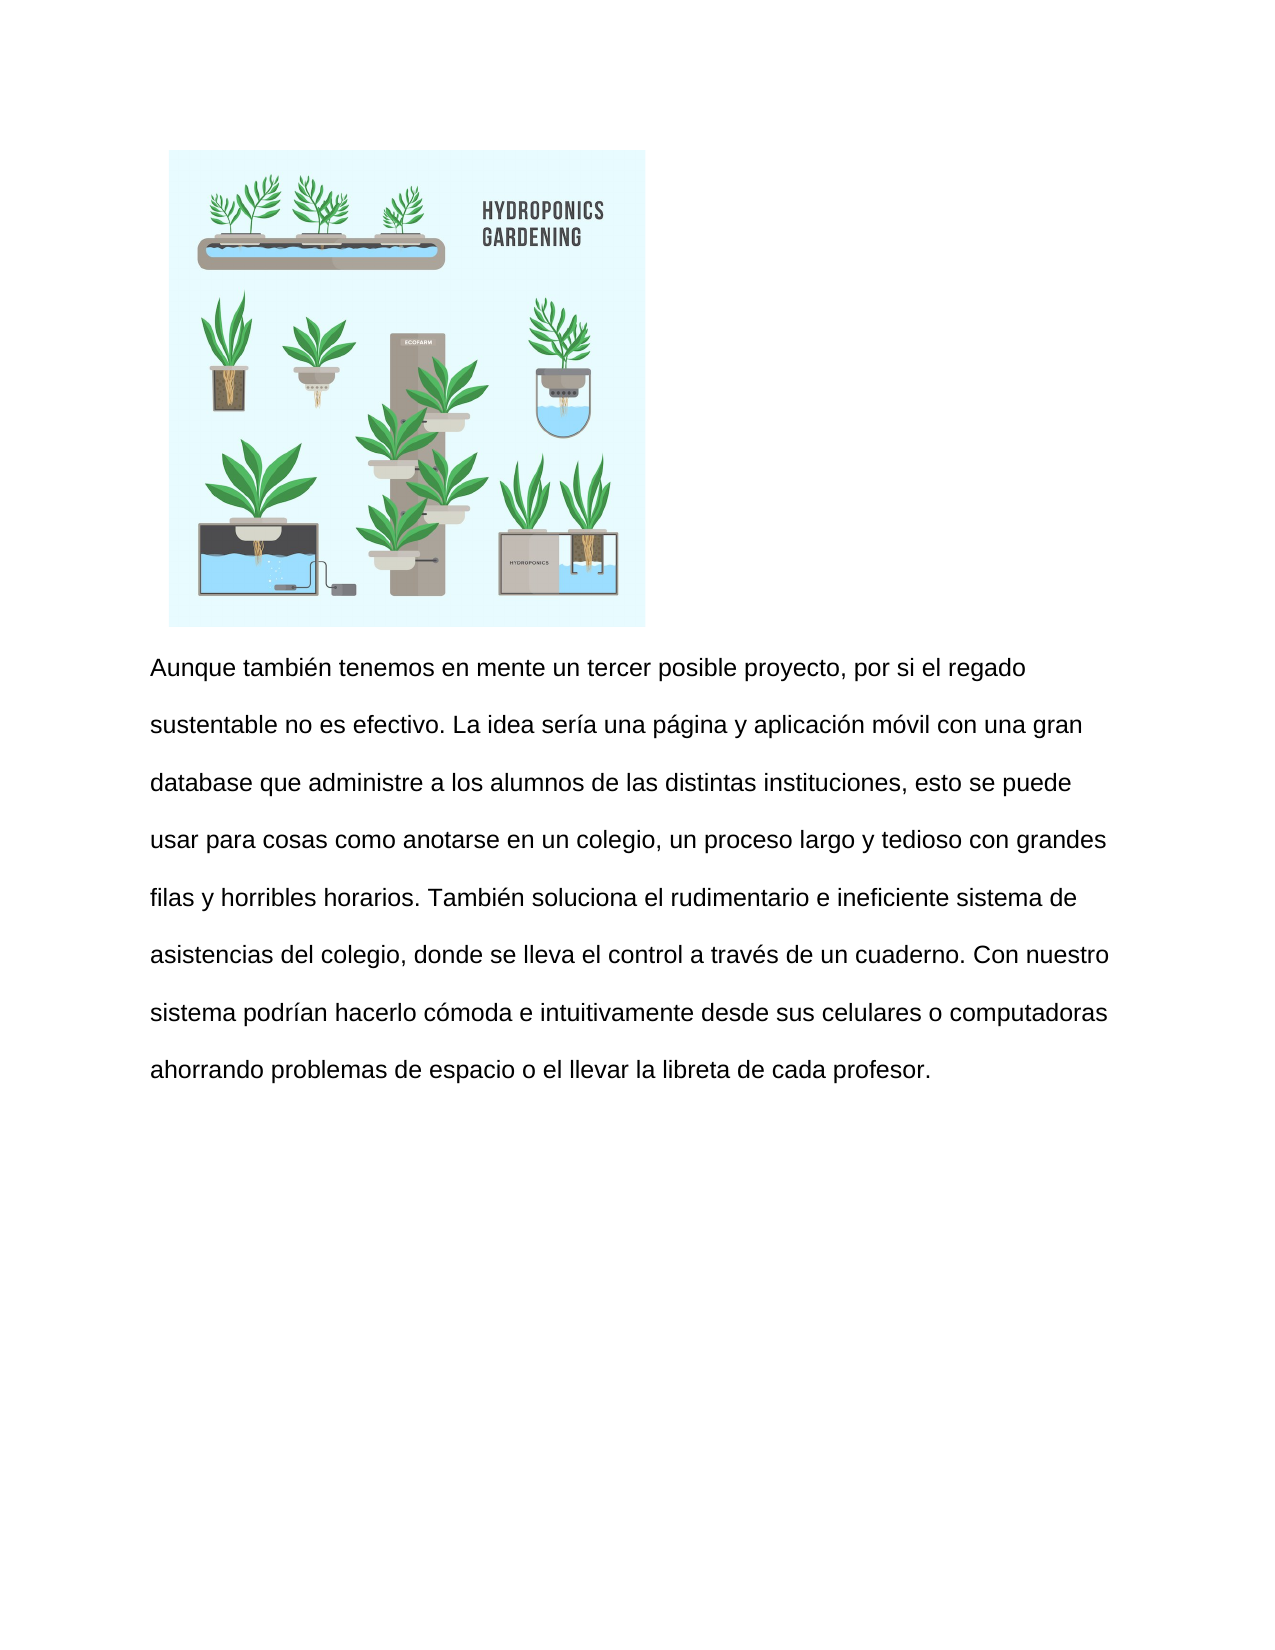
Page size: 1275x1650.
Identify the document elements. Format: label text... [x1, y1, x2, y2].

text Aunque también tenemos en mente un tercer posible proyecto, por si el regado sustentable no es efectivo. La idea sería una página y aplicación móvil con una gran database que administre a los alumnos de las distintas instituciones, esto se puede usar para cosas como anotarse en un colegio, un proceso largo y tedioso con grandes filas y horribles horarios. También soluciona el rudimentario e ineficiente sistema de asistencias del colegio, donde se lleva el control a través de un cuaderno. Con nuestro sistema podrían hacerlo cómoda e intuitivamente desde sus celulares o computadoras ahorrando problemas de espacio o el llevar la libreta de cada profesor. [150, 653, 1125, 1084]
